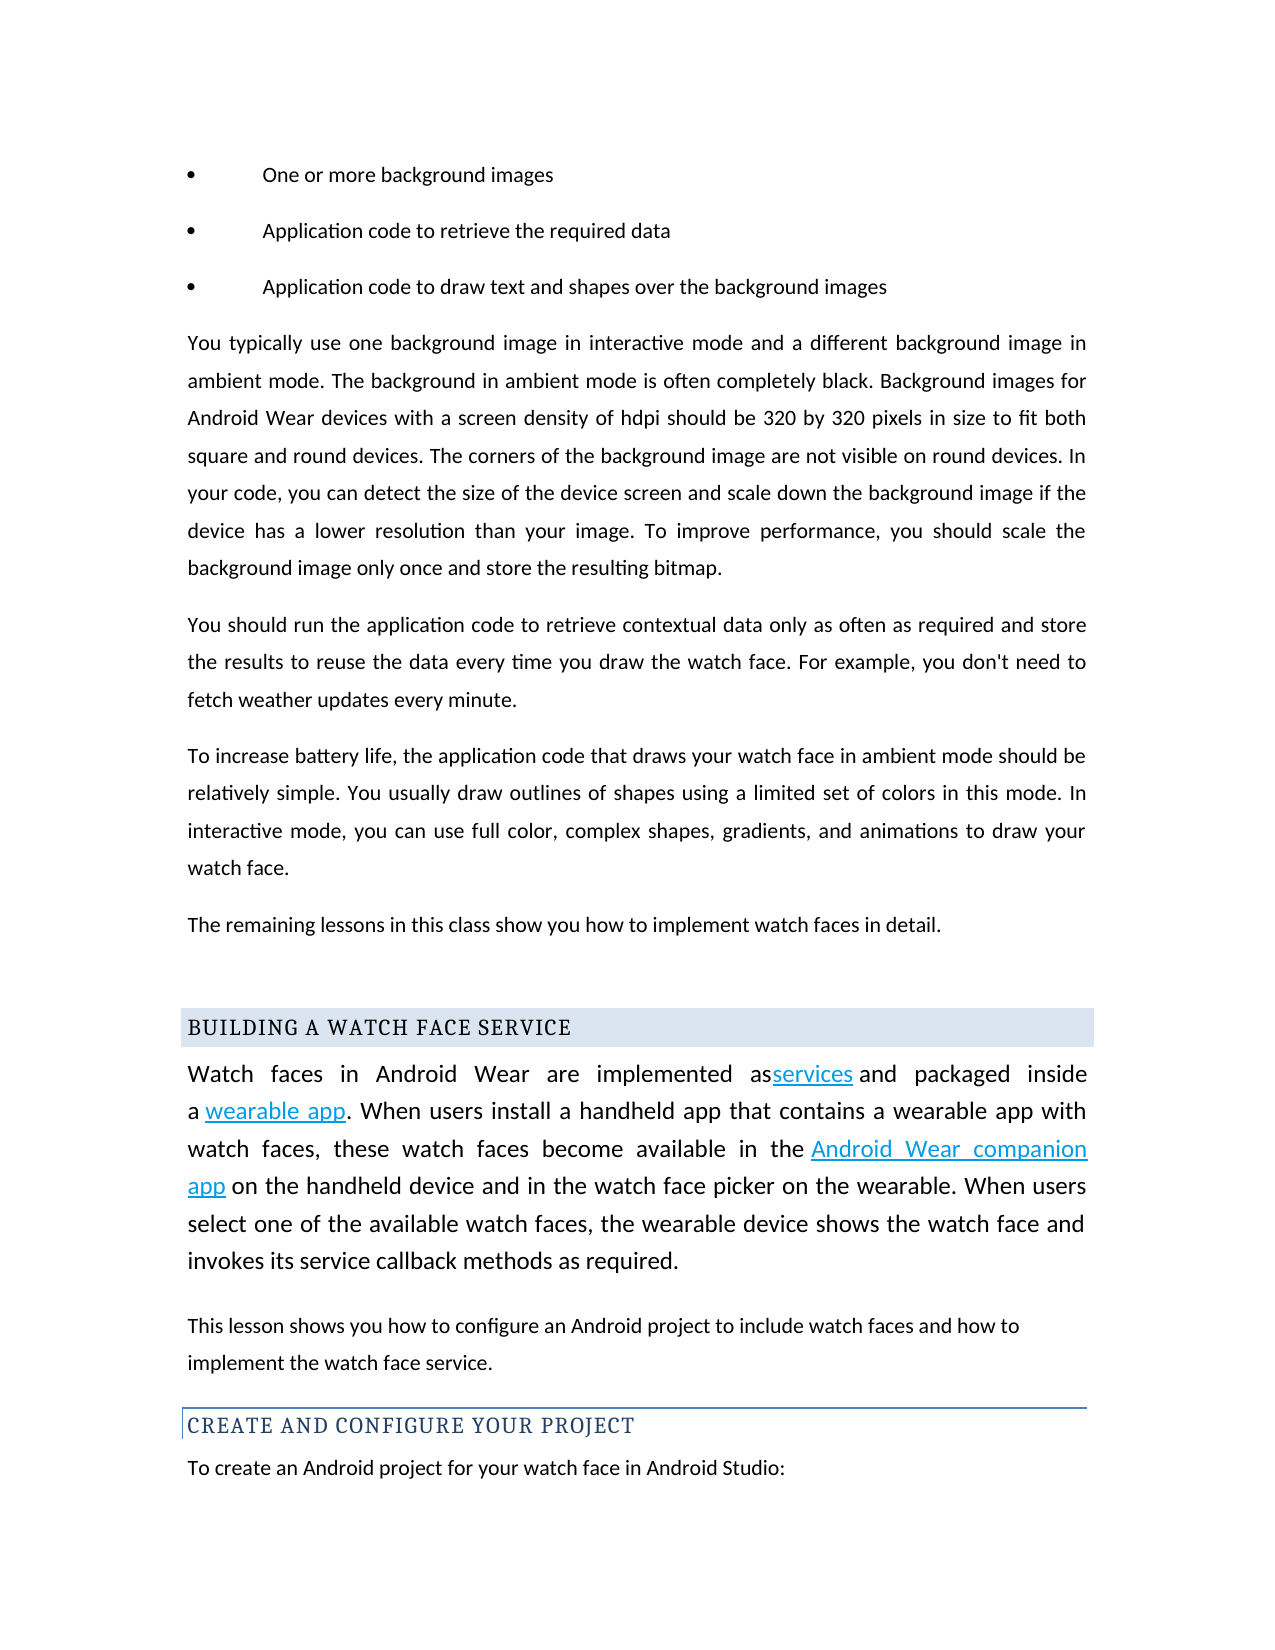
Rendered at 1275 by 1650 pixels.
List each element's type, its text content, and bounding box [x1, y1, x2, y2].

text The remaining lessons in this class show you how to implement watch faces in detail. [187, 900, 1087, 937]
text This lesson shows you how to configure an Android project to include watch faces and how to implement the watch face service. [187, 1301, 1087, 1376]
text To increase battery life, the application code that draws your watch face in ambient mode should be relatively simple. You usually draw outlines of shapes using a limited set of colors in this mode. In interactive mode, you can use full color, complex shapes, gradients, and animations to draw your watch face. [187, 731, 1087, 881]
text Watch faces in Android Wear are implemented asservices and packaged inside a wearable app. When users install a handheld app that contains a wearable app with watch faces, these watch faces become available in the Android Wear companion app on the handheld device and in the watch face picker on the wearable. When users select one of the available watch faces, the wearable device shows the watch face and invokes its service callback methods as required. [187, 1051, 1087, 1276]
list Application code to retrieve the required data [187, 206, 1087, 244]
list Application code to draw text and shapes over the background images [187, 262, 1087, 300]
text You should run the application code to retrieve contextual data only as often as required and store the results to reuse the data every time you draw the watch face. For example, you don't need to fetch weather updates every minute. [187, 600, 1087, 712]
list One or more background images [187, 150, 1087, 187]
subtitle Create and Configure Your Project [183, 1409, 1087, 1439]
text To create an Android project for your watch face in Android Studio: [187, 1443, 1087, 1481]
subtitle Building a Watch Face Service [188, 1015, 1087, 1041]
text You typically use one background image in interactive mode and a different background image in ambient mode. The background in ambient mode is often completely black. Background images for Android Wear devices with a screen density of hdpi should be 320 by 320 pixels in size to fit both square and round devices. The corners of the background image are not visible on round devices. In your code, you can detect the size of the device screen and scale down the background image if the device has a lower resolution than your image. To improve performance, you should scale the background image only once and store the resulting bitmap. [187, 319, 1087, 581]
